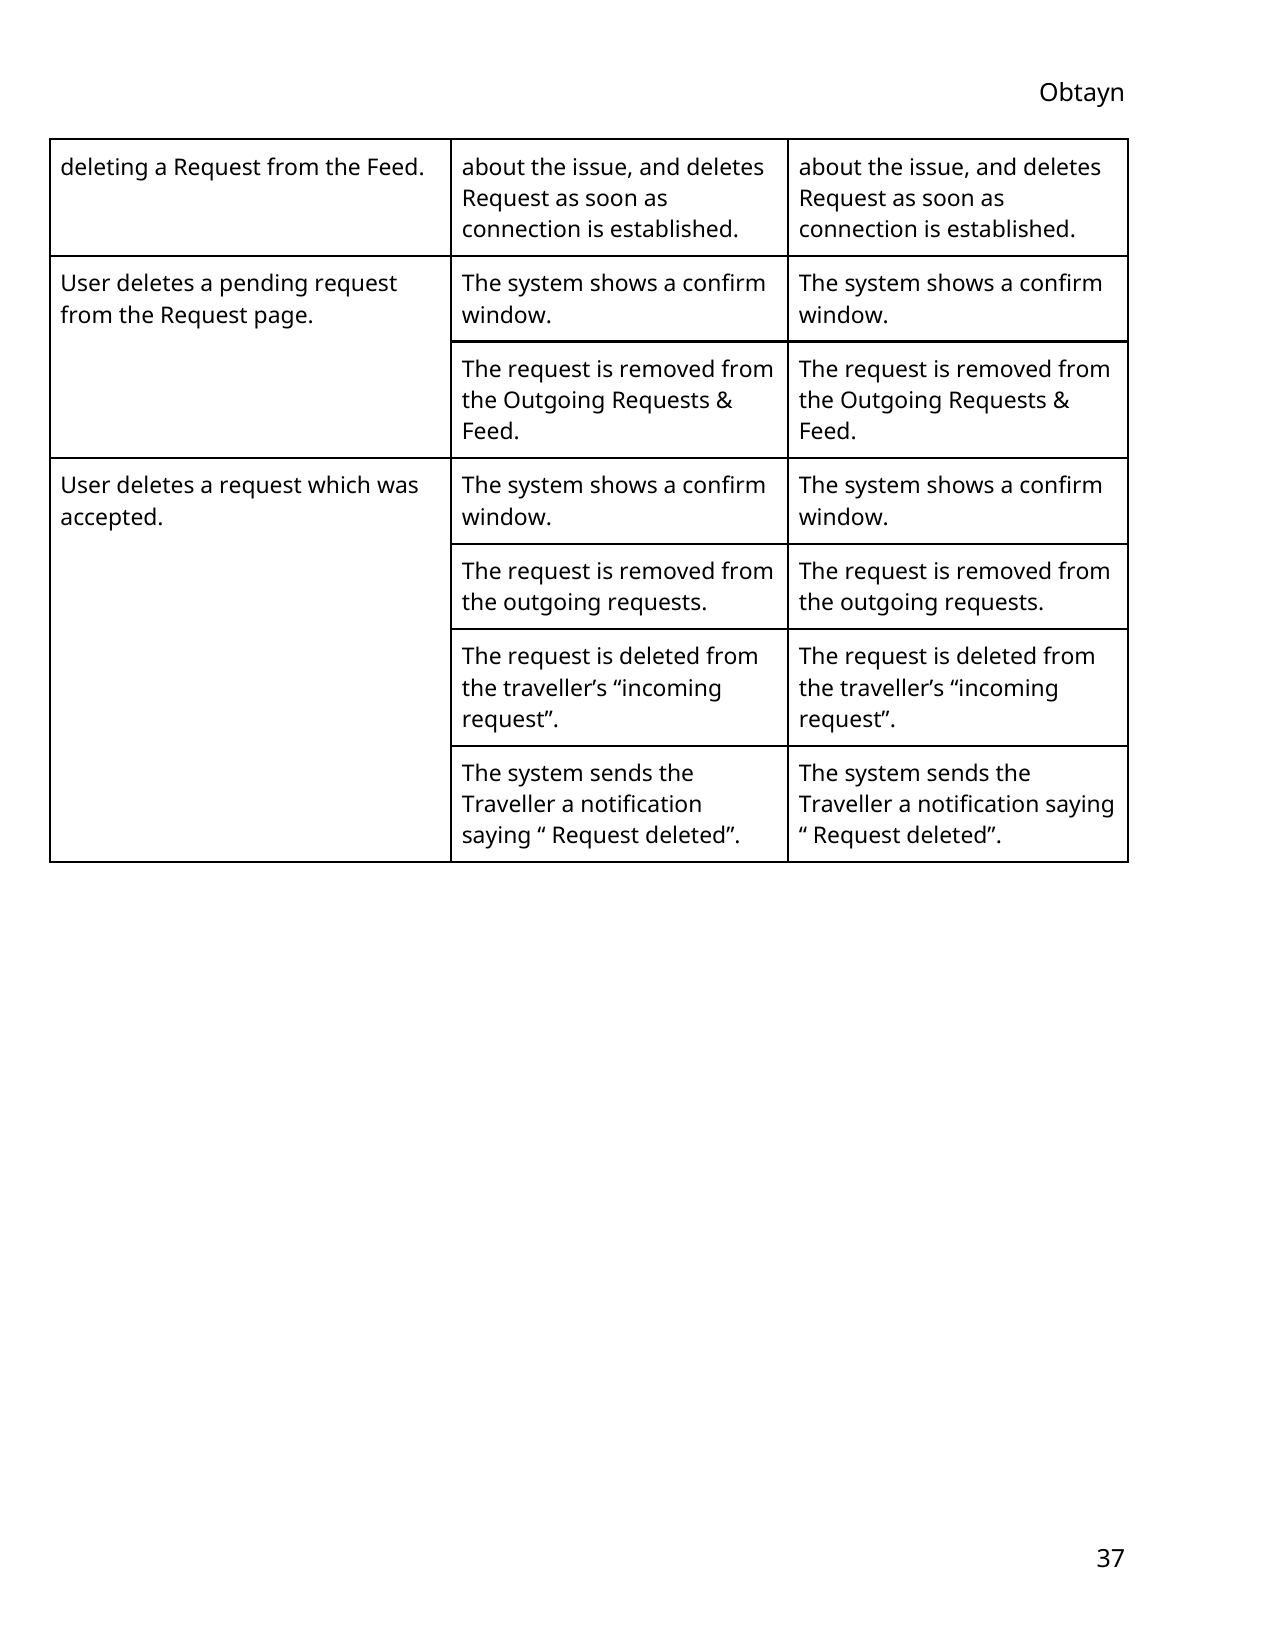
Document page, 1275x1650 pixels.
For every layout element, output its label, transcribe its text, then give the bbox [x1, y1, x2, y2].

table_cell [789, 140, 1127, 255]
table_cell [452, 140, 787, 255]
table_cell The system sends the Traveller a notification saying “ Request deleted”. [452, 747, 787, 861]
table_cell The request is deleted from the traveller’s “incoming request”. [789, 630, 1127, 744]
table_cell The request is deleted from the traveller’s “incoming request”. [452, 630, 787, 744]
table_cell The system sends the Traveller a notification saying “ Request deleted”. [789, 747, 1127, 861]
table_cell The system shows a confirm window. [789, 459, 1127, 542]
table_cell The request is removed from the Outgoing Requests & Feed. [452, 343, 787, 457]
table_cell The system shows a confirm window. [452, 257, 787, 340]
table_cell User deletes a pending request from the Request page. [51, 257, 450, 457]
table_cell The request is removed from the outgoing requests. [452, 545, 787, 628]
table_cell The system shows a confirm window. [452, 459, 787, 542]
table_cell The request is removed from the outgoing requests. [789, 545, 1127, 628]
table_cell The system shows a confirm window. [789, 257, 1127, 340]
table_cell User deletes a request which was accepted. [51, 459, 450, 861]
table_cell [51, 140, 450, 255]
table_cell The request is removed from the Outgoing Requests & Feed. [789, 343, 1127, 457]
